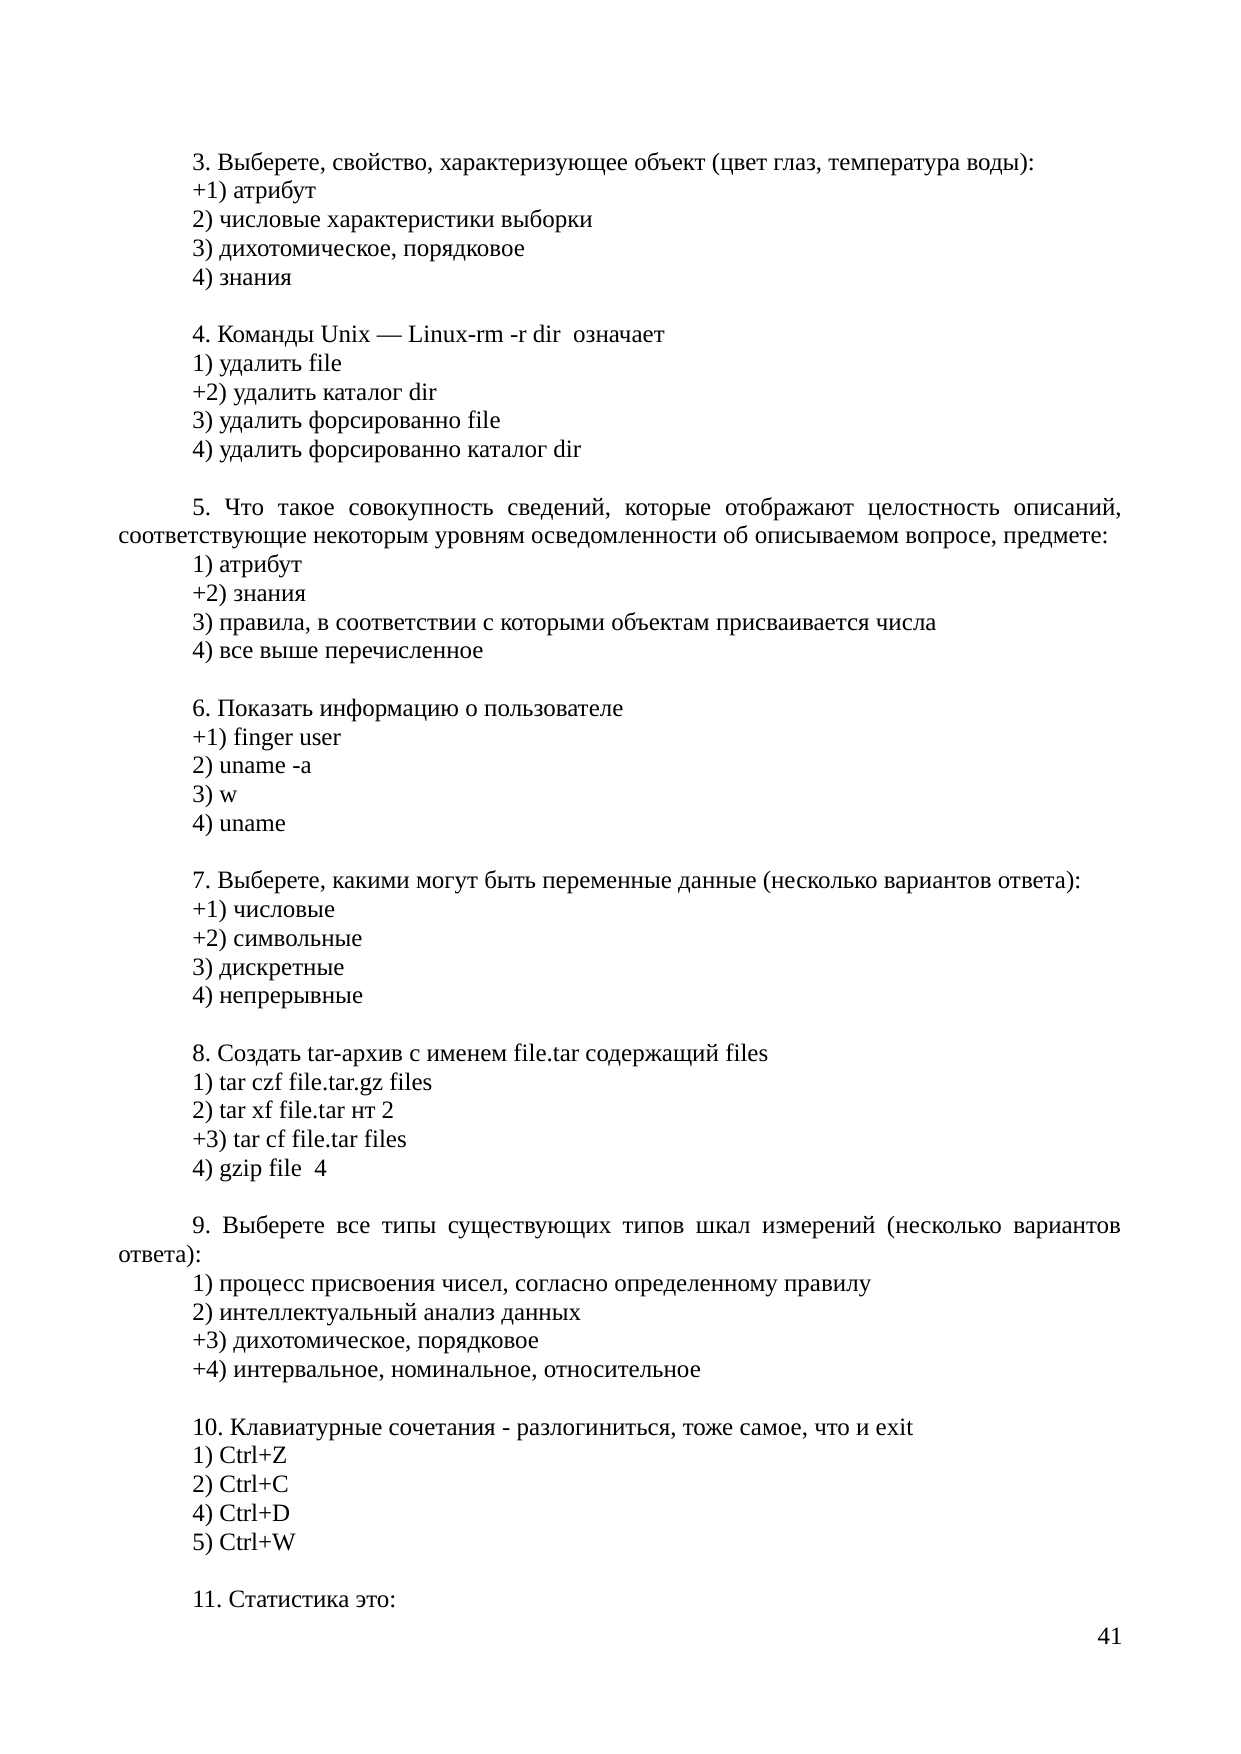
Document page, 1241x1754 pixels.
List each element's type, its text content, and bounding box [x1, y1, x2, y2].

text 3) правила, в соответствии с которыми объектам присваивается числа [118, 607, 1122, 636]
text 3) дихотомическое, порядковое [118, 233, 1122, 262]
text 5. Что такое совокупность сведений, которые отображают целостность описаний, соответствующие некоторым уровням осведомленности об описываемом вопросе, предмете: [118, 492, 1122, 549]
text +1) finger user [118, 722, 1122, 751]
text 8. Создать tar-архив с именем file.tar содержащий files [118, 1038, 1122, 1067]
text 2) числовые характеристики выборки [118, 204, 1122, 233]
text 1) Ctrl+Z [118, 1441, 1122, 1469]
text 2) uname -a [118, 751, 1122, 779]
text 4) удалить форсированно каталог dir [118, 434, 1122, 463]
text 4) непрерывные [118, 981, 1122, 1009]
text 4) gzip file 4 [118, 1153, 1122, 1182]
text 4. Команды Unix — Linux-rm -r dir означает [118, 319, 1122, 348]
text 2) Ctrl+C [118, 1469, 1122, 1498]
text 1) удалить file [118, 348, 1122, 377]
text 6. Показать информацию о пользователе [118, 693, 1122, 722]
text 2) интеллектуальный анализ данных [118, 1297, 1122, 1326]
text 11. Статистика это: [118, 1584, 1122, 1613]
text 5) Ctrl+W [118, 1527, 1122, 1556]
text +2) символьные [118, 923, 1122, 952]
text 9. Выберете все типы существующих типов шкал измерений (несколько вариантов ответа): [118, 1211, 1122, 1268]
text +3) tar cf file.tar files [118, 1124, 1122, 1153]
text 4) знания [118, 262, 1122, 291]
text 7. Выберете, какими могут быть переменные данные (несколько вариантов ответа): [118, 866, 1122, 894]
text 10. Клавиатурные сочетания - разлогиниться, тоже самое, что и exit [118, 1412, 1122, 1441]
text +3) дихотомическое, порядковое [118, 1326, 1122, 1354]
text 3) удалить форсированно file [118, 406, 1122, 434]
text 2) tar xf file.tar нт 2 [118, 1096, 1122, 1124]
text 1) процесс присвоения чисел, согласно определенному правилу [118, 1268, 1122, 1297]
text +2) знания [118, 578, 1122, 607]
text 4) uname [118, 808, 1122, 837]
text 1) атрибут [118, 549, 1122, 578]
text +2) удалить каталог dir [118, 377, 1122, 406]
text +1) числовые [118, 894, 1122, 923]
text +1) атрибут [118, 176, 1122, 204]
text 4) Ctrl+D [118, 1498, 1122, 1527]
text 3. Выберете, свойство, характеризующее объект (цвет глаз, температура воды): [118, 147, 1122, 176]
text 4) все выше перечисленное [118, 636, 1122, 664]
text 3) w [118, 779, 1122, 808]
text +4) интервальное, номинальное, относительное [118, 1354, 1122, 1383]
text 3) дискретные [118, 952, 1122, 981]
text 1) tar czf file.tar.gz files [118, 1067, 1122, 1096]
